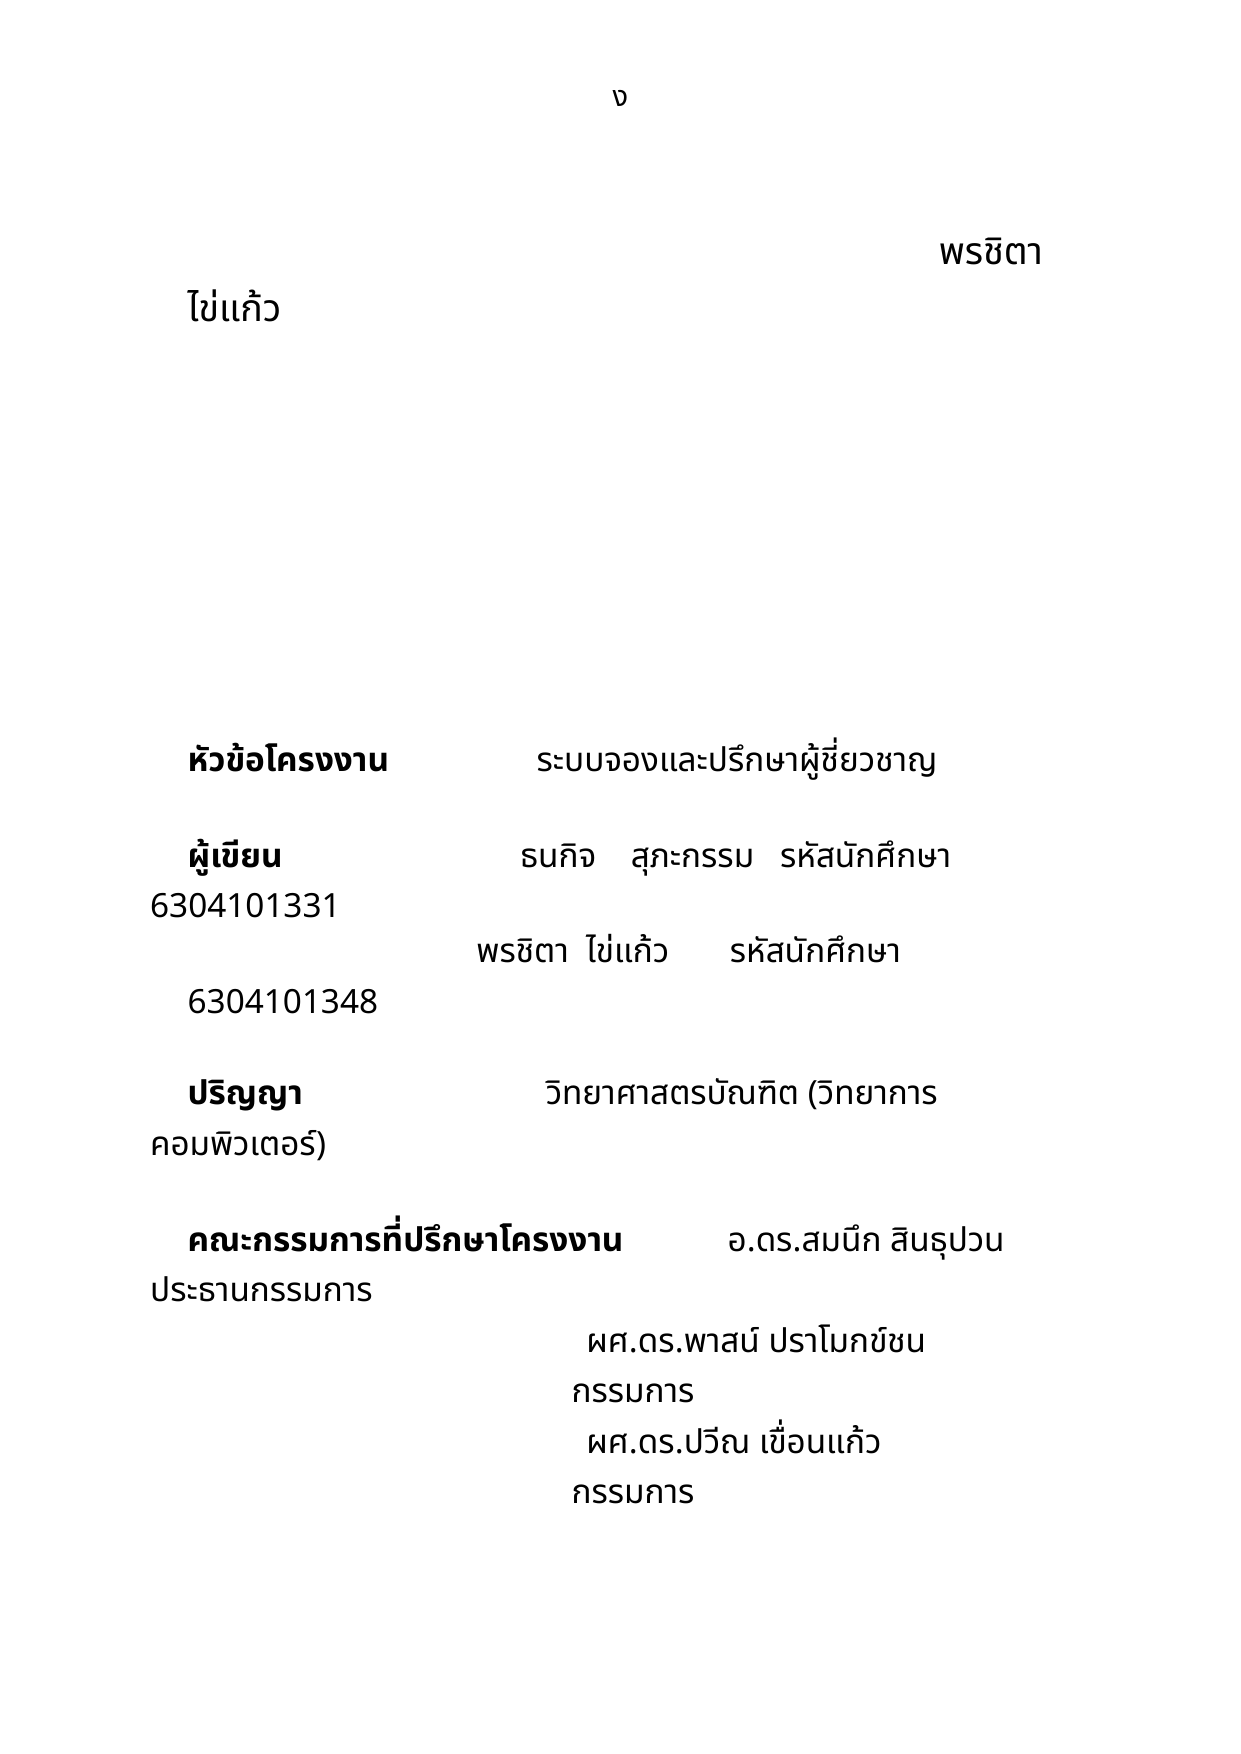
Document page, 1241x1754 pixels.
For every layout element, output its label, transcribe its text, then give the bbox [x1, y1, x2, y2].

text ผศ.ดร.พาสน์ ปราโมกข์ชน กรรมการ [571, 1316, 1053, 1417]
text คณะกรรมการที่ปรึกษาโครงงาน อ.ดร.สมนึก สินธุปวน ประธานกรรมการ [150, 1215, 1053, 1316]
text ผศ.ดร.ปวีณ เขื่อนแก้ว กรรมการ [571, 1417, 1053, 1518]
text หัวข้อโครงงาน ระบบจองและปรึกษาผู้ชี่ยวชาญ [187, 736, 1053, 786]
text ผู้เขียน ธนกิจ สุภะกรรม รหัสนักศึกษา 6304101331 [150, 832, 1053, 927]
text ปริญญา วิทยาศาสตรบัณฑิต (วิทยาการคอมพิวเตอร์) [150, 1069, 1053, 1170]
text พรชิตา ไข่แก้ว รหัสนักศึกษา 6304101348 [187, 927, 1053, 1023]
text พรชิตา ไข่แก้ว [187, 225, 1053, 338]
